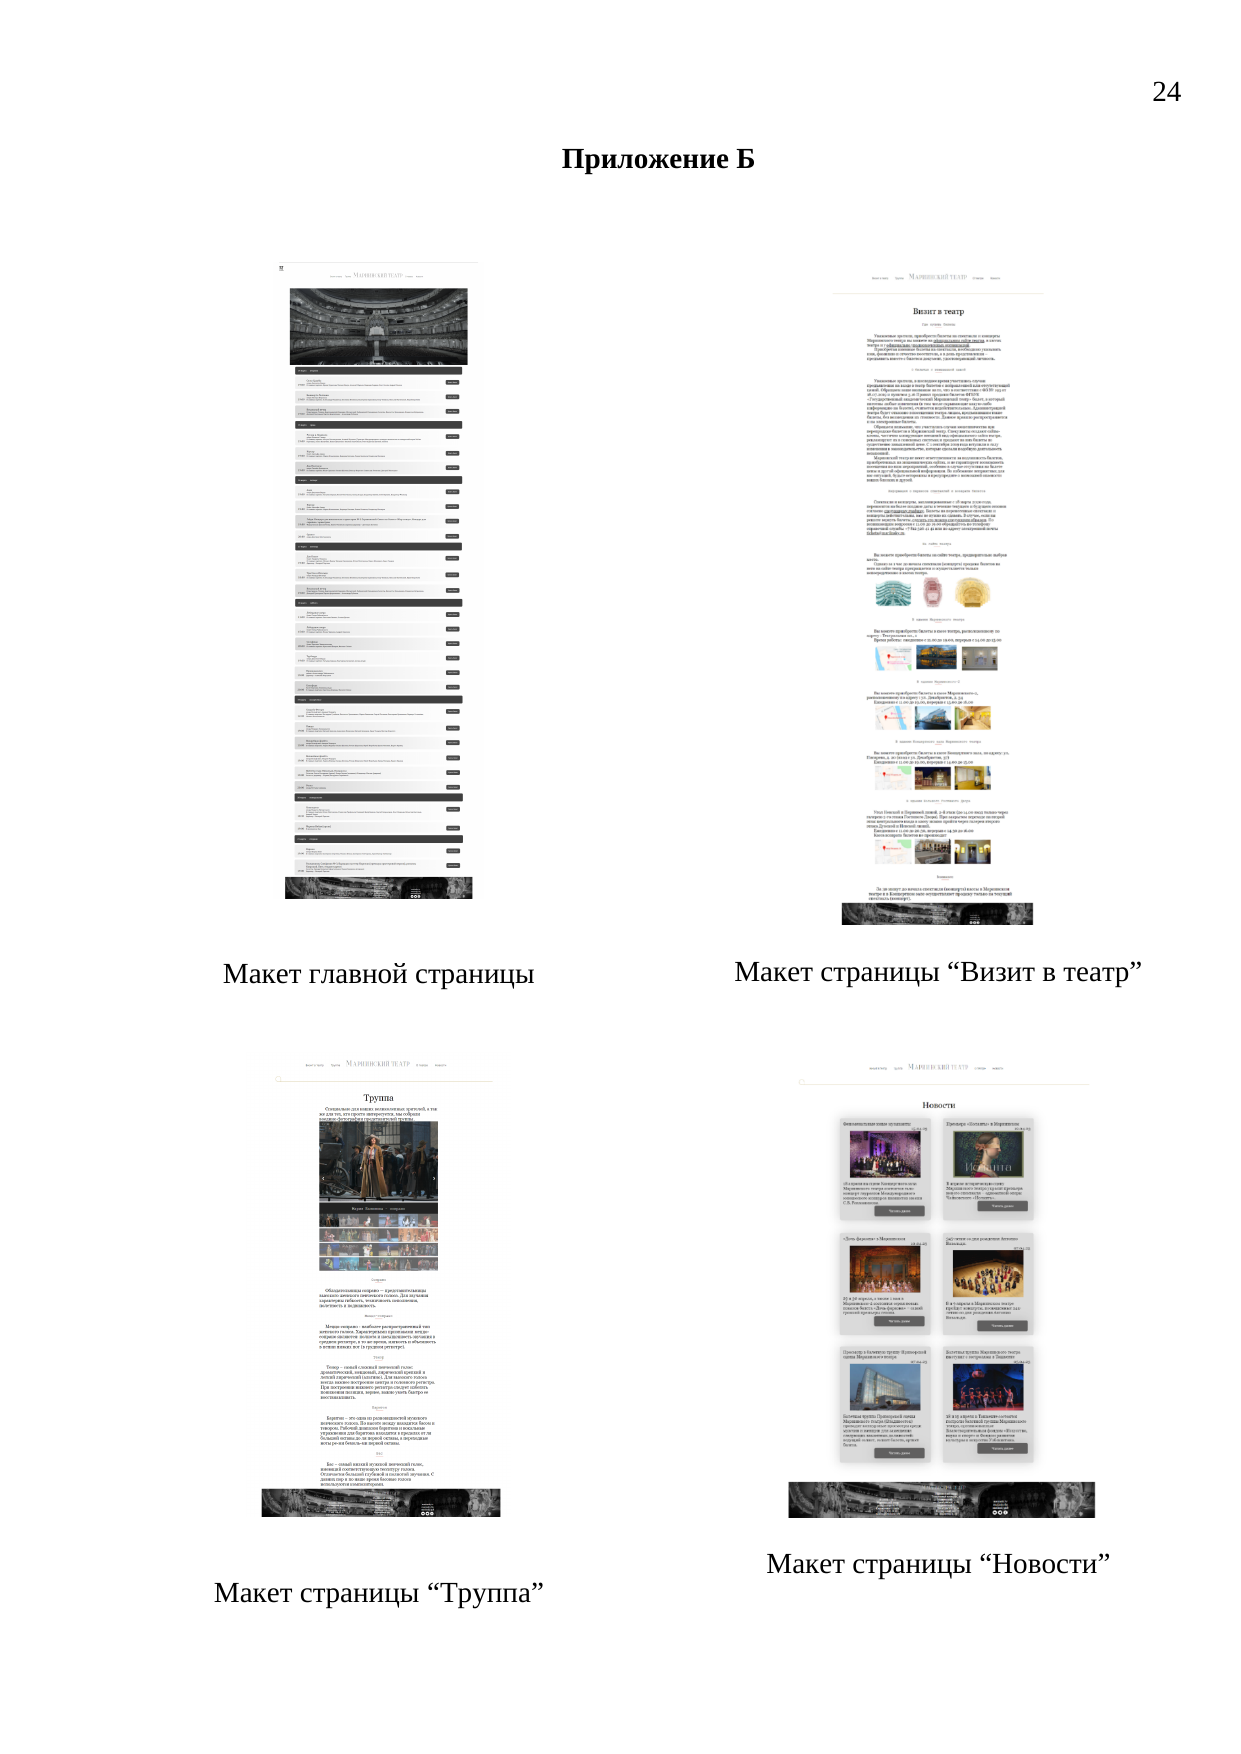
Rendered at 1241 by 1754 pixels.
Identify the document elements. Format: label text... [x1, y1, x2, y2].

text Макет главной страницы [136, 957, 622, 990]
text Макет страницы “Новости” [695, 1546, 1181, 1580]
picture [832, 262, 1044, 925]
picture [273, 262, 484, 899]
text Макет страницы “Труппа” [136, 1575, 622, 1609]
subtitle Приложение Б [136, 141, 1181, 174]
text Макет страницы “Визит в театр” [695, 954, 1181, 987]
picture [246, 1052, 511, 1517]
picture [764, 1052, 1113, 1518]
